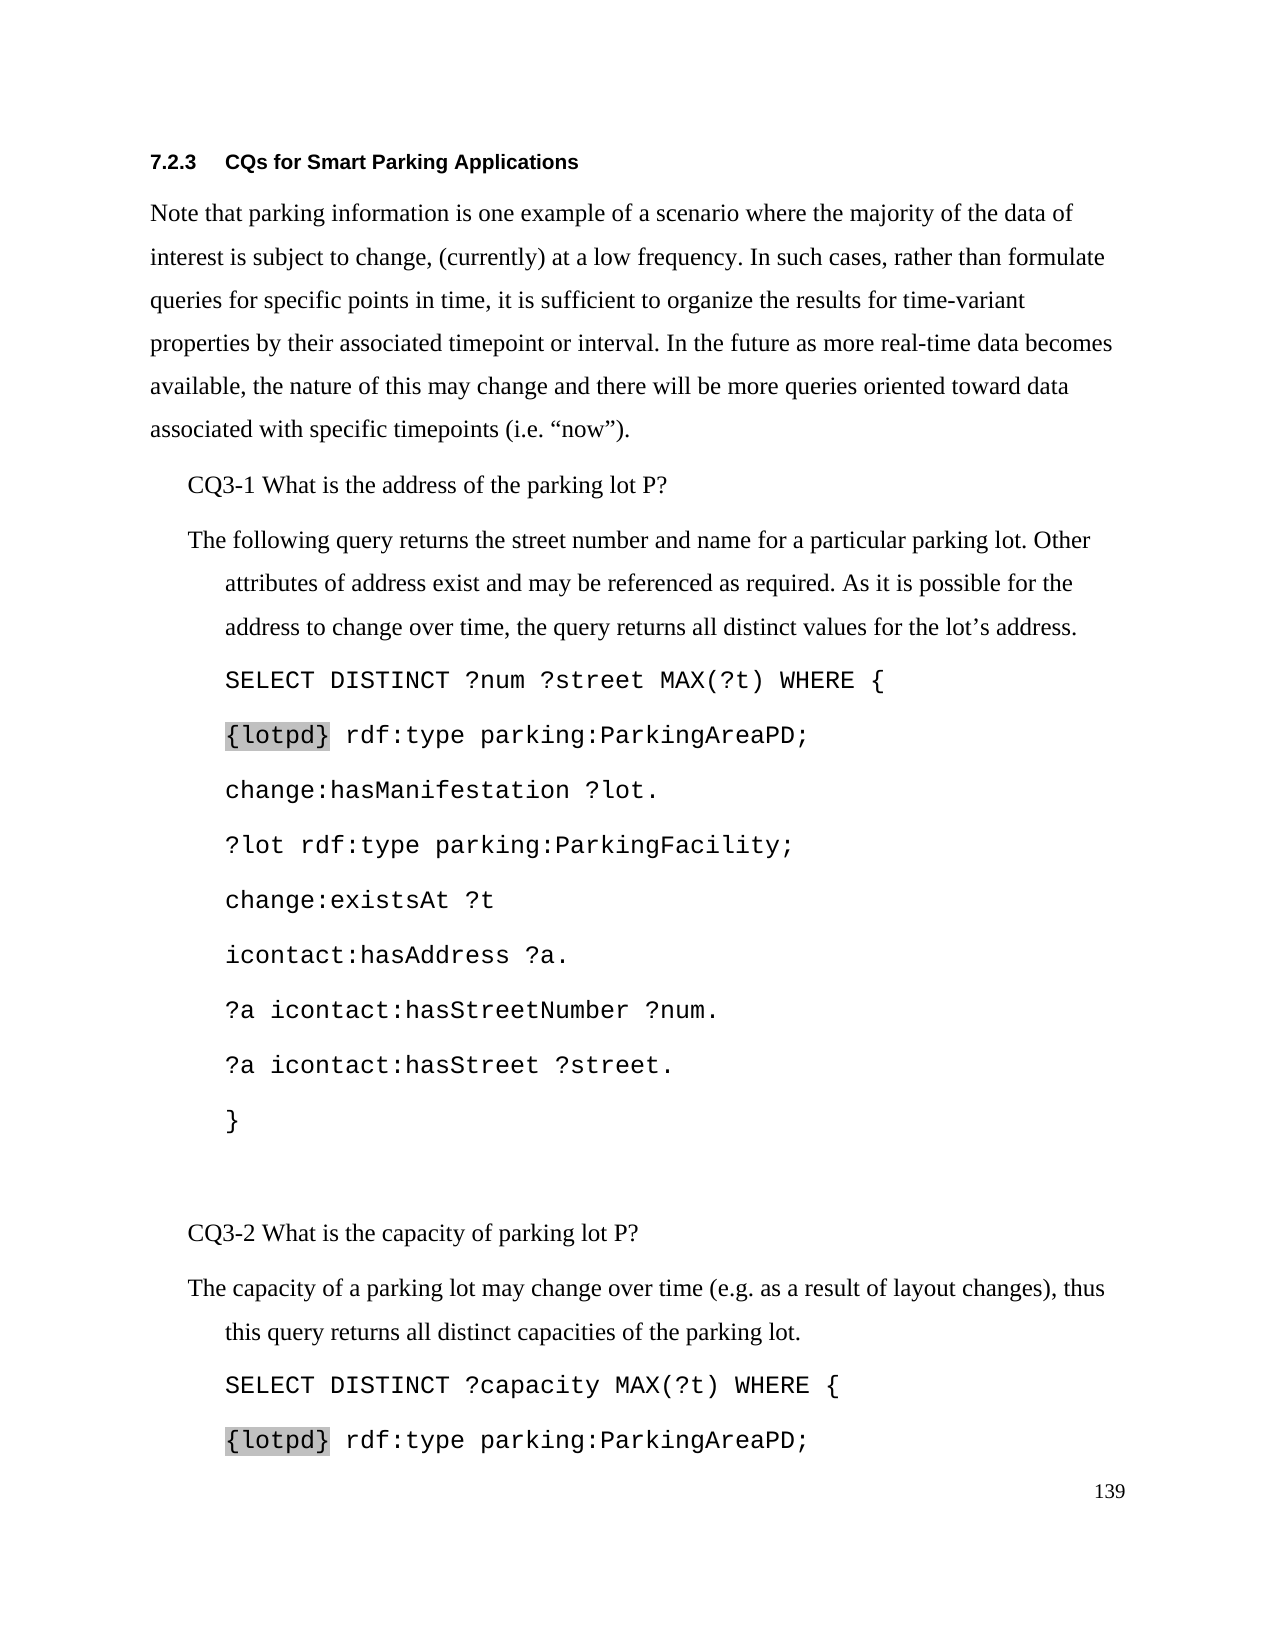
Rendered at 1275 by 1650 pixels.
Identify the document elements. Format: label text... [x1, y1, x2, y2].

text {lotpd} rdf:type parking:ParkingAreaPD; [330, 1427, 1125, 1456]
text Note that parking information is one example of a scenario where the majority of the data of interest is subject to change, (currently) at a low frequency. In such cases, rather than formulate queries for specific points in time, it is sufficient to organize the results for time-variant properties by their associated timepoint or interval. In the future as more real-time data becomes available, the nature of this may change and there will be more queries oriented toward data associated with specific timepoints (i.e. “now”). [150, 198, 1125, 443]
text SELECT DISTINCT ?num ?street MAX(?t) WHERE { [225, 667, 1125, 696]
text The capacity of a parking lot may change over time (e.g. as a result of layout changes), thus this query returns all distinct capacities of the parking lot. [187, 1273, 1125, 1345]
text change:hasManifestation ?lot. [225, 777, 1125, 806]
text {lotpd} rdf:type parking:ParkingAreaPD; [330, 722, 1125, 751]
text CQ3-1 What is the address of the parking lot P? [187, 470, 1125, 498]
text change:existsAt ?t [225, 887, 1125, 916]
text SELECT DISTINCT ?capacity MAX(?t) WHERE { [225, 1372, 1125, 1401]
text ?lot rdf:type parking:ParkingFacility; [225, 832, 1125, 861]
text ?a icontact:hasStreetNumber ?num. [225, 997, 1125, 1026]
subtitle CQs for Smart Parking Applications [150, 150, 1125, 174]
text The following query returns the street number and name for a particular parking lot. Other attributes of address exist and may be referenced as required. As it is possible for the address to change over time, the query returns all distinct values for the lot’s address. [187, 525, 1125, 640]
text ?a icontact:hasStreet ?street. [225, 1052, 1125, 1081]
text icontact:hasAddress ?a. [225, 942, 1125, 971]
text } [225, 1107, 1125, 1136]
text CQ3-2 What is the capacity of parking lot P? [187, 1218, 1125, 1247]
